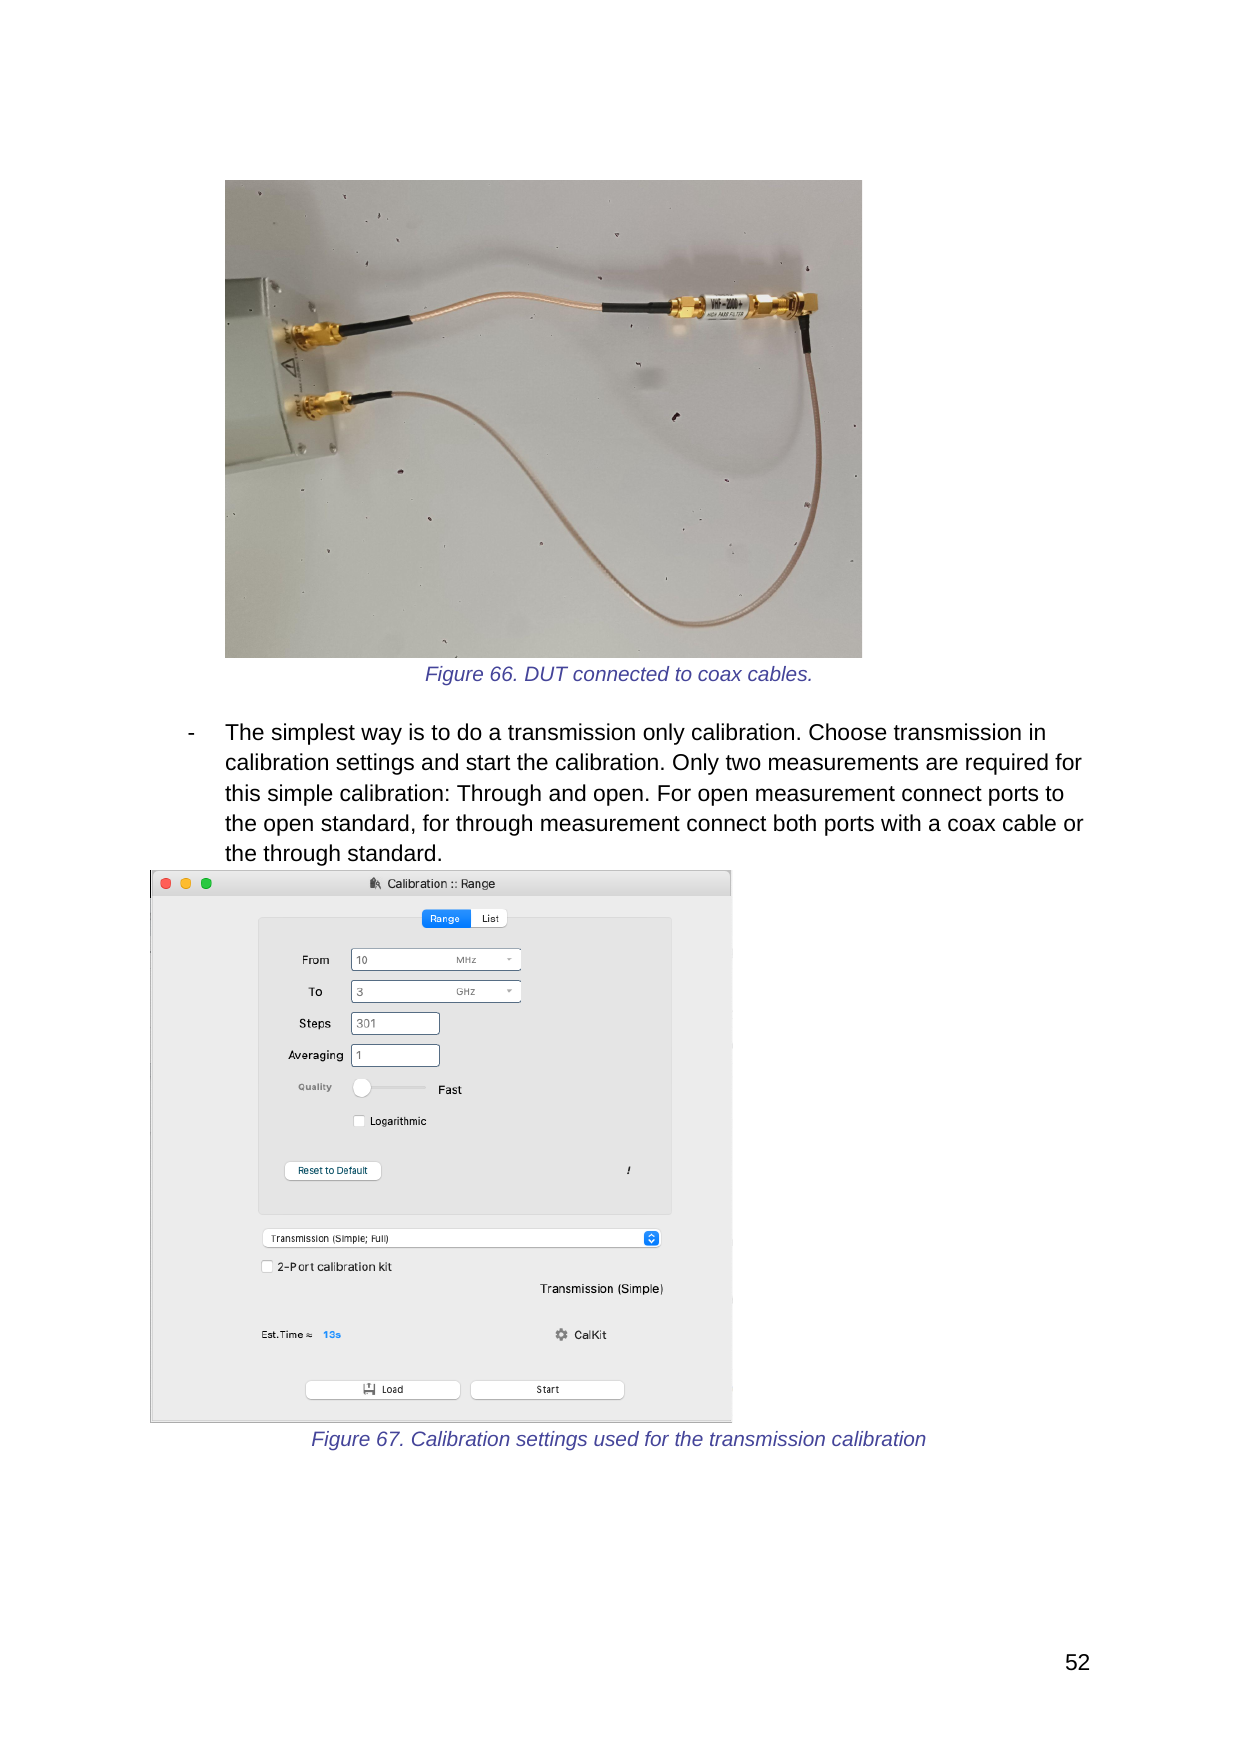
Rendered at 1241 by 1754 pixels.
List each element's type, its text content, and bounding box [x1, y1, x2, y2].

list The simplest way is to do a transmission only calibration. Choose transmission in calibration settings and start the calibration. Only two measurements are required for this simple calibration: Through and open. For open measurement connect ports to the open standard, for through measurement connect both ports with a coax cable or the through standard. [187, 719, 1090, 866]
text Figure 66. DUT connected to coax cables. [150, 661, 1090, 685]
picture [150, 870, 733, 1423]
text Figure 67. Calibration settings used for the transmission calibration [150, 1426, 1090, 1450]
picture [225, 180, 863, 658]
